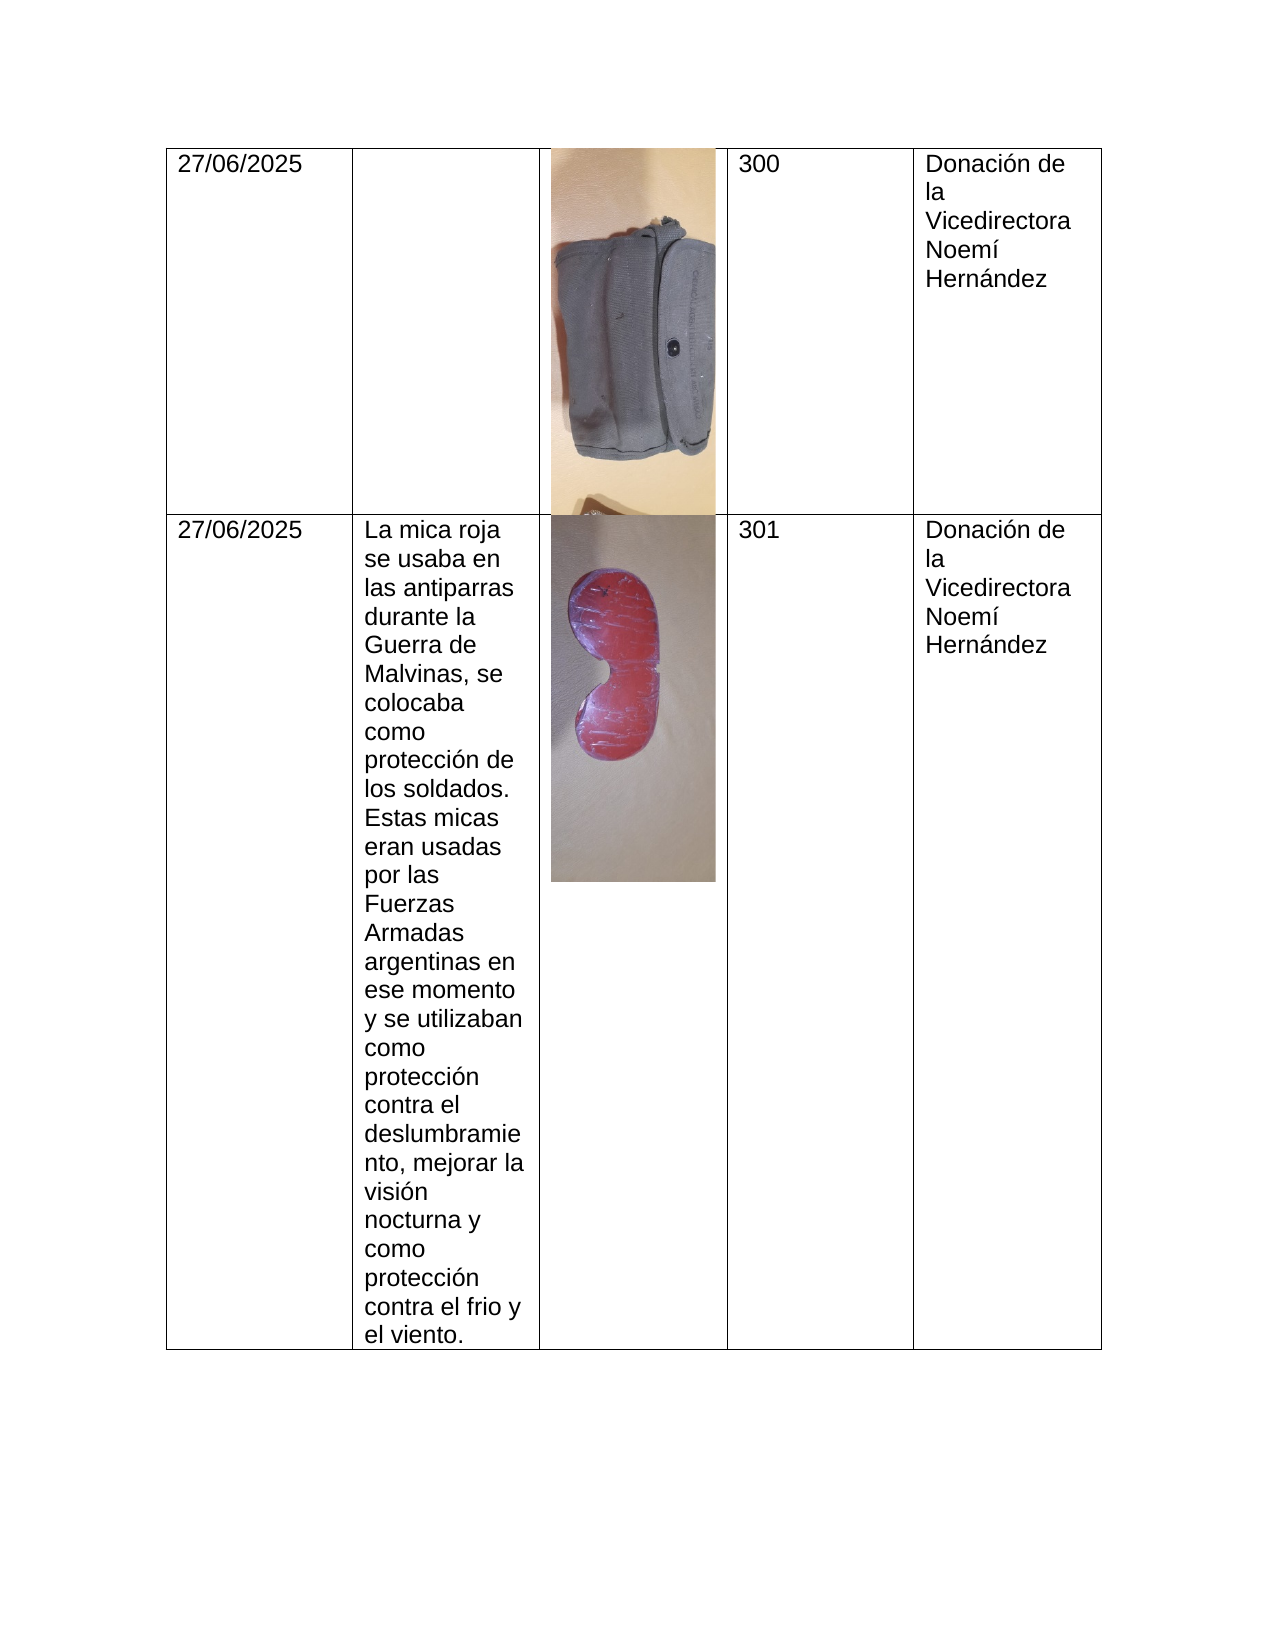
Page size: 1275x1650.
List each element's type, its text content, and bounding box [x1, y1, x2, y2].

table_cell Donación de la Vicedirectora Noemí Hernández [914, 515, 1101, 1349]
table_cell [540, 149, 551, 514]
table_cell Donación de la Vicedirectora Noemí Hernández [914, 149, 1101, 514]
table_cell [353, 149, 539, 514]
table_cell [540, 515, 727, 1349]
table_cell 27/06/2025 [167, 515, 352, 1349]
table_cell 27/06/2025 [167, 149, 352, 514]
picture [551, 148, 716, 882]
table_cell 301 [728, 515, 913, 1349]
table_cell [716, 149, 727, 514]
table_cell La mica roja se usaba en las antiparras durante la Guerra de Malvinas, se colocaba como protección de los soldados. Estas micas eran usadas por las Fuerzas Armadas argentinas en ese momento y se utilizaban como protección contra el deslumbramiento, mejorar la visión nocturna y como protección contra el frio y el viento. [353, 515, 539, 1349]
table_cell 300 [728, 149, 913, 514]
